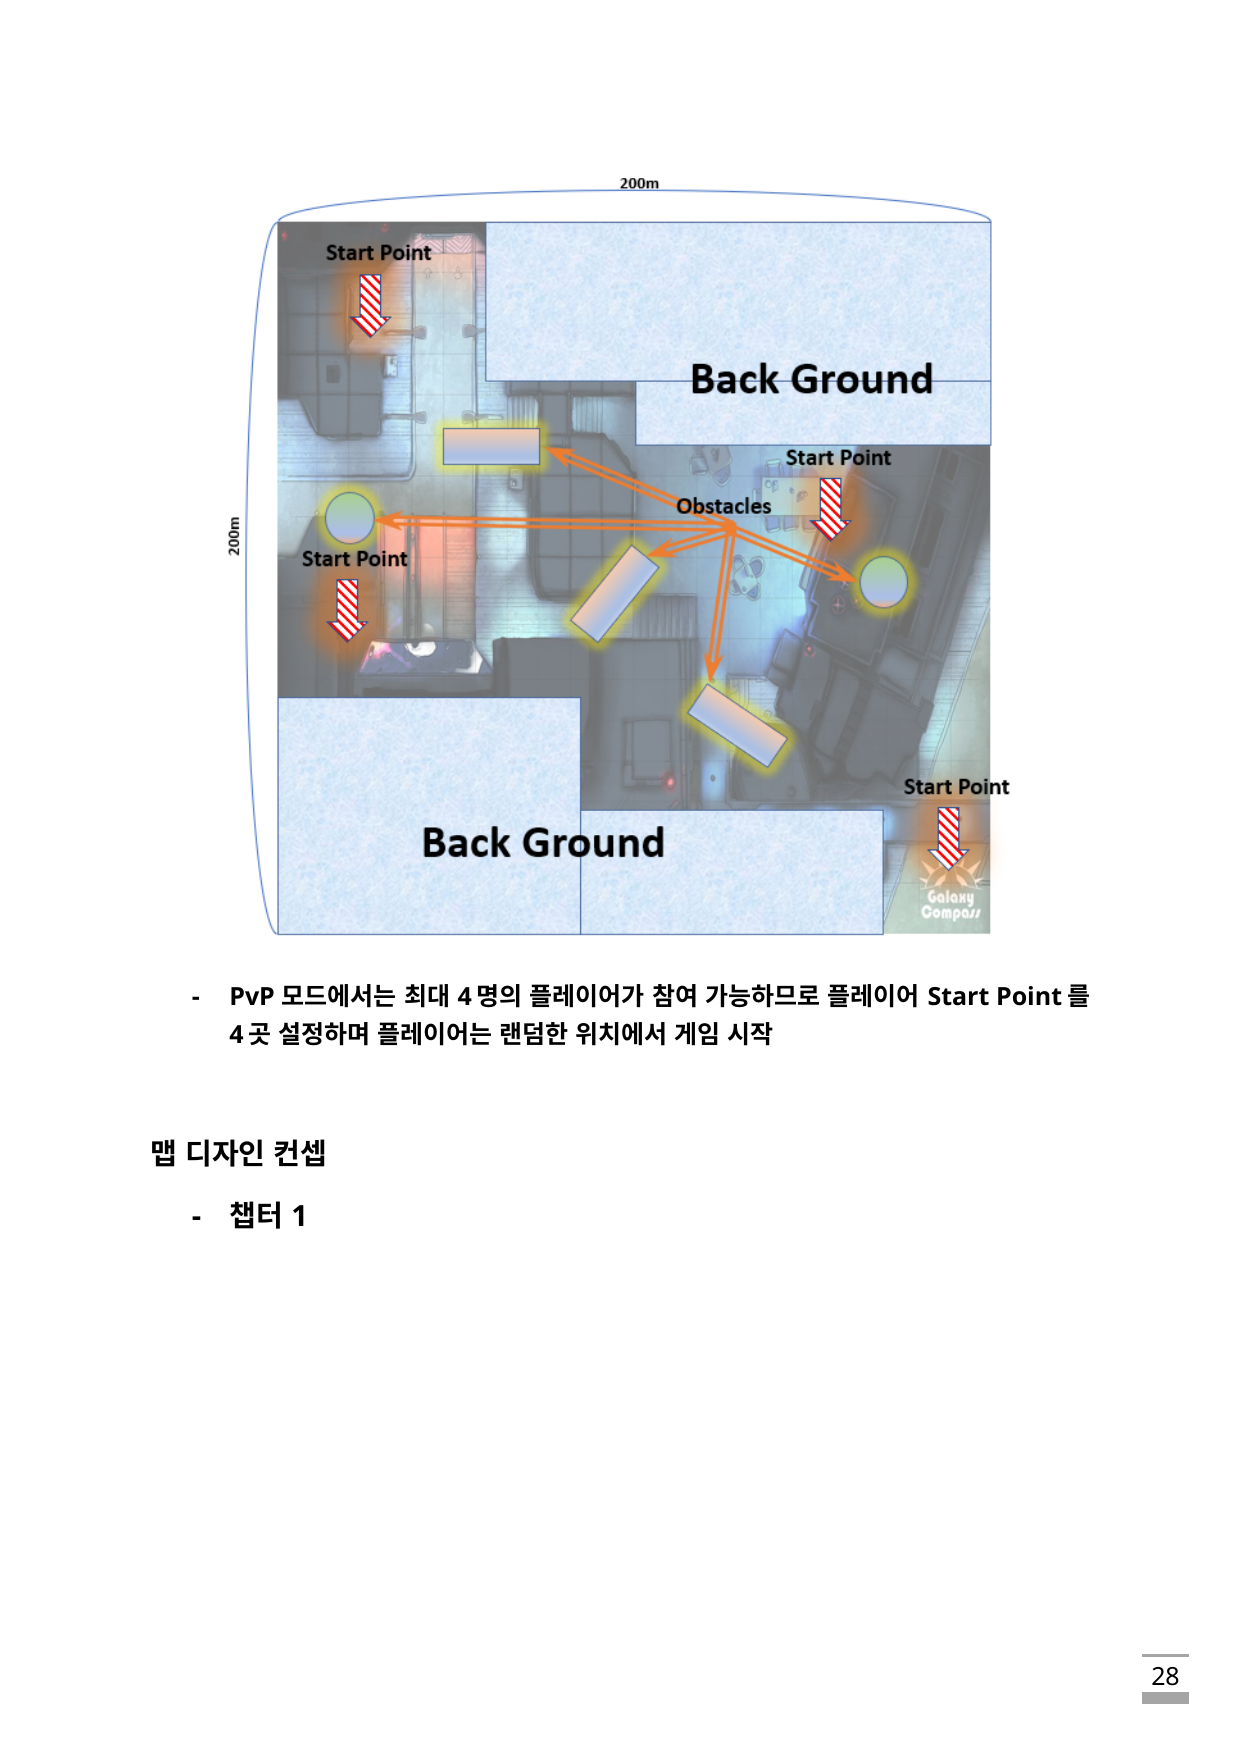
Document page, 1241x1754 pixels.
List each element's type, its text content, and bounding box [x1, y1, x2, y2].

picture [225, 177, 1016, 957]
list 챕터 1 [192, 1192, 1090, 1235]
list PvP 모드에서는 최대 4명의 플레이어가 참여 가능하므로 플레이어 Start Point를 4곳 설정하며 플레이어는 랜덤한 위치에서 게임 시작 [192, 976, 1090, 1051]
text 맵 디자인 컨셉 [150, 1130, 1090, 1172]
